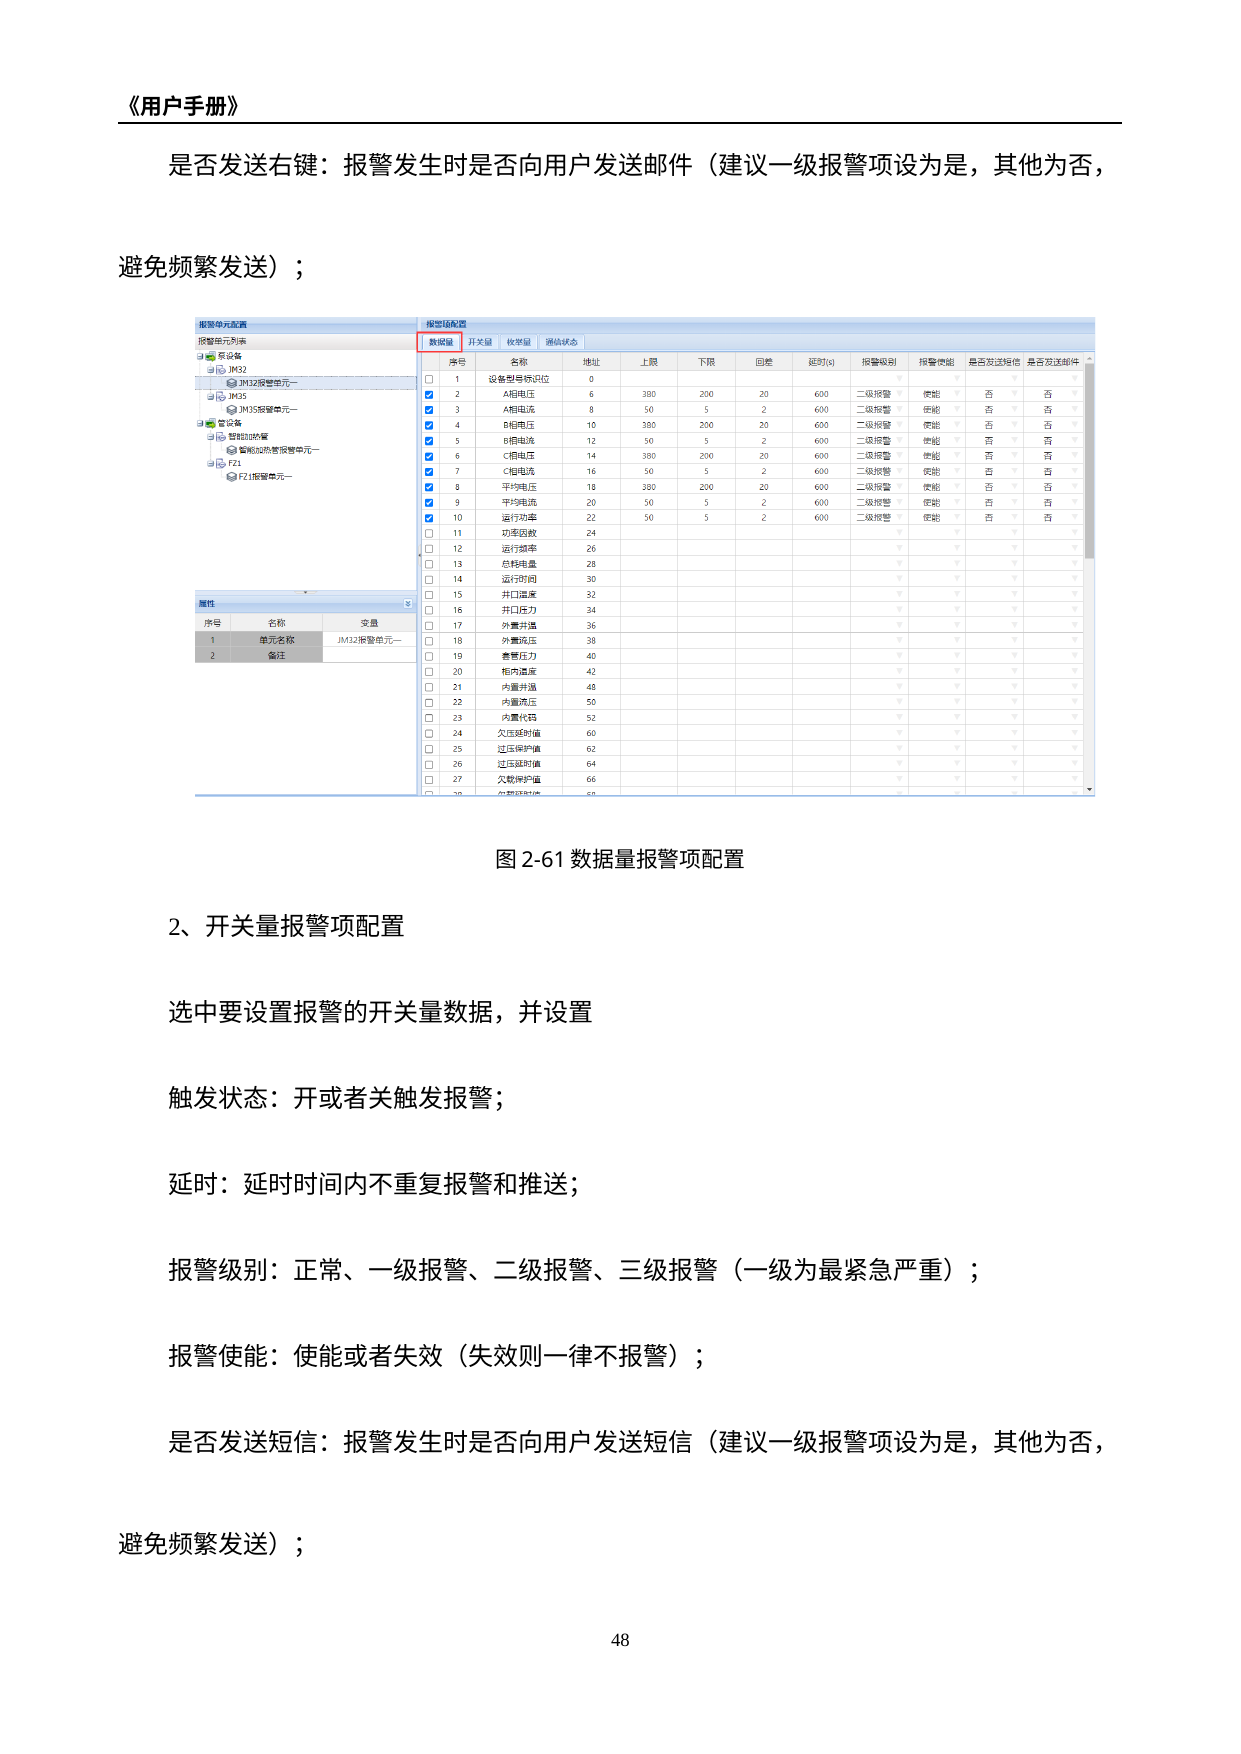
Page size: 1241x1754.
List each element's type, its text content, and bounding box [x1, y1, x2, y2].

text 是否发送短信：报警发生时是否向用户发送短信（建议一级报警项设为是，其他为否，避免频繁发送）； [118, 1407, 1122, 1577]
text 选中要设置报警的开关量数据，并设置 [118, 977, 1122, 1045]
text 是否发送右键：报警发生时是否向用户发送邮件（建议一级报警项设为是，其他为否，避免频繁发送）； [118, 129, 1122, 299]
text 2、开关量报警项配置 [118, 891, 1122, 959]
text 图2-61数据量报警项配置 [118, 841, 1122, 875]
text 延时：延时时间内不重复报警和推送； [118, 1149, 1122, 1217]
text 报警使能：使能或者失效（失效则一律不报警）； [118, 1321, 1122, 1389]
text 报警级别：正常、一级报警、二级报警、三级报警（一级为最紧急严重）； [118, 1235, 1122, 1303]
picture [195, 317, 1096, 797]
text 触发状态：开或者关触发报警； [118, 1063, 1122, 1131]
